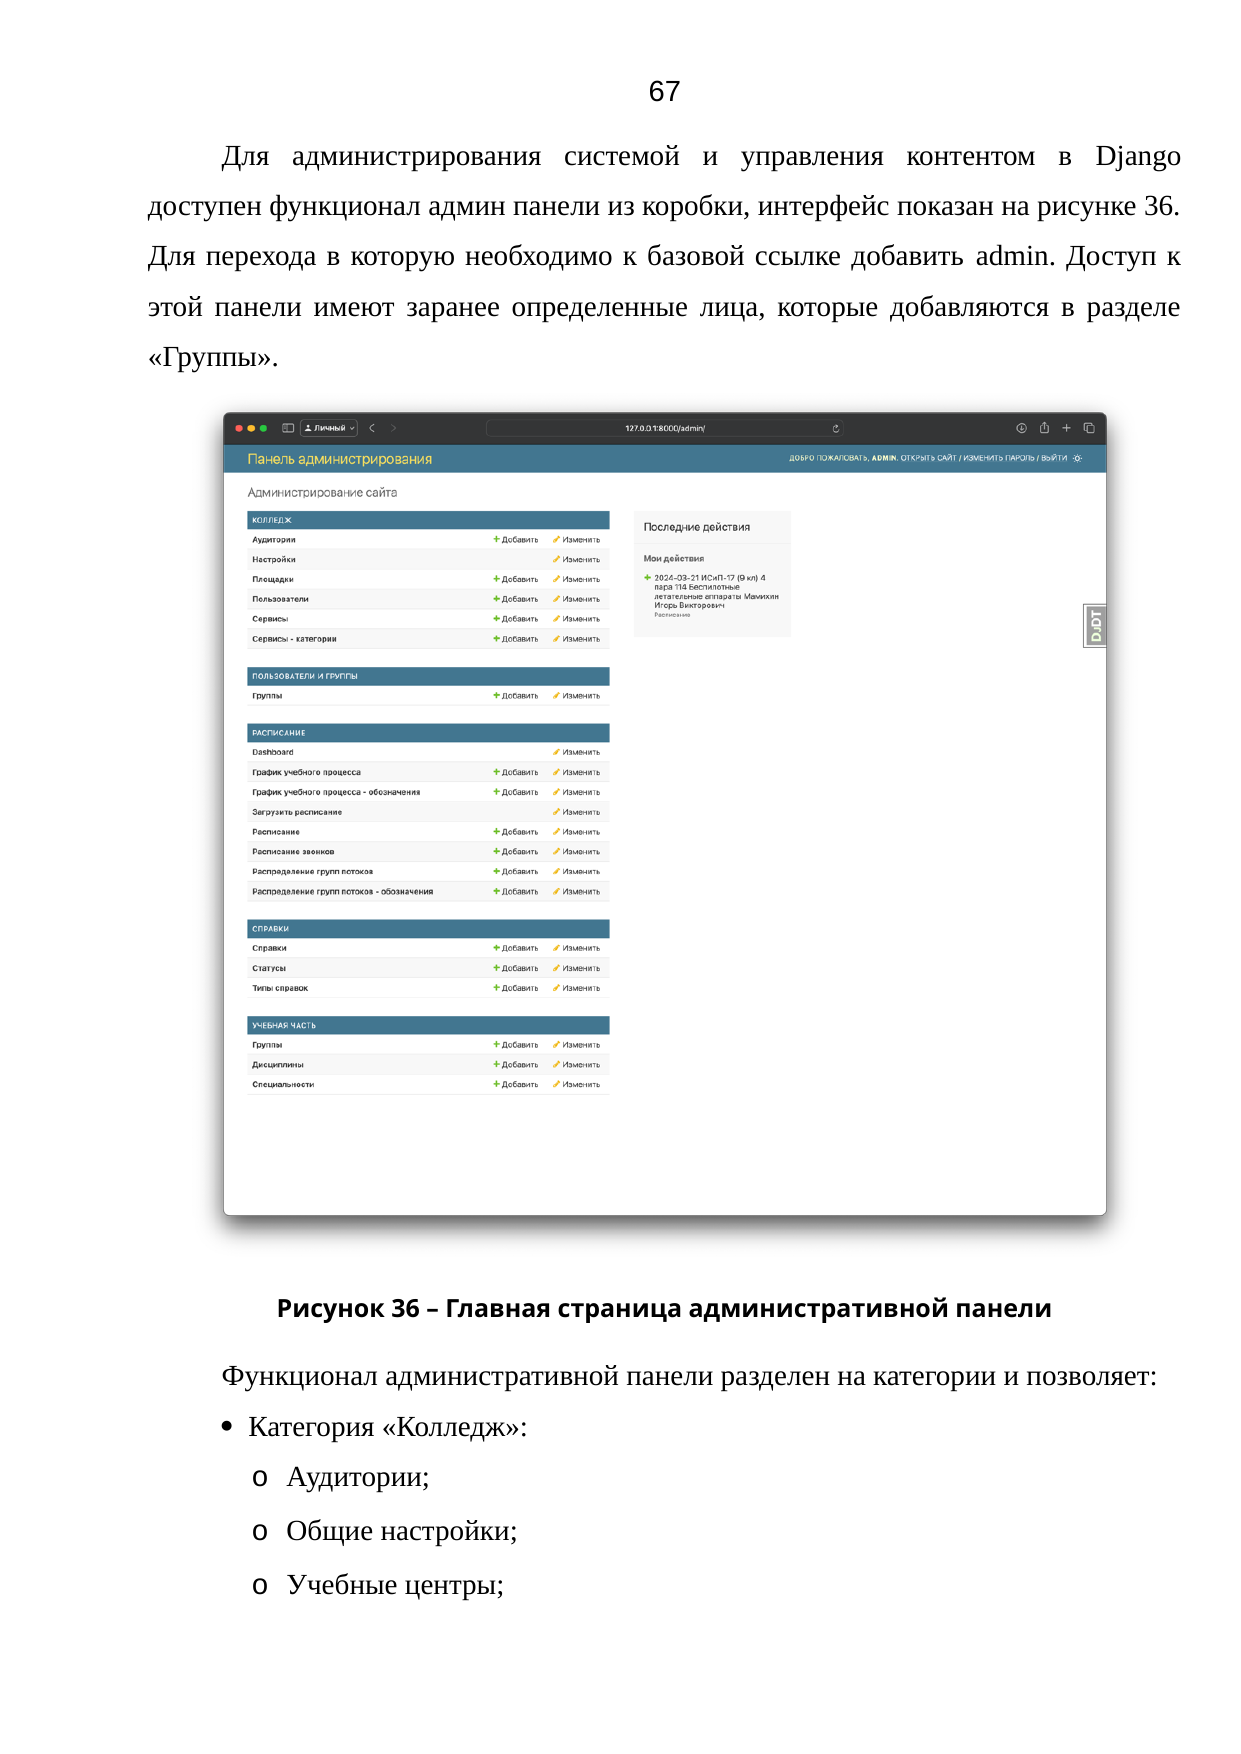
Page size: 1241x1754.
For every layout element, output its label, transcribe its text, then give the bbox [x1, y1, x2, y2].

list Учебные центры; [222, 1567, 1181, 1603]
picture [190, 389, 1139, 1260]
text Функционал административной панели разделен на категории и позволяет: [148, 1358, 1181, 1392]
list Аудитории; [222, 1459, 1181, 1495]
text Для администрирования системой и управления контентом в Django доступен функционал админ панели из коробки, интерфейс показан на рисунке 36. Для перехода в которую необходимо к базовой ссылке добавить admin. Доступ к этой панели имеют заранее определенные лица, которые добавляются в разделе «Группы». [148, 138, 1181, 373]
text Рисунок 36 – Главная страница административной панели [148, 1290, 1181, 1324]
list Категория «Колледж»: [222, 1409, 1181, 1442]
list Общие настройки; [222, 1513, 1181, 1549]
